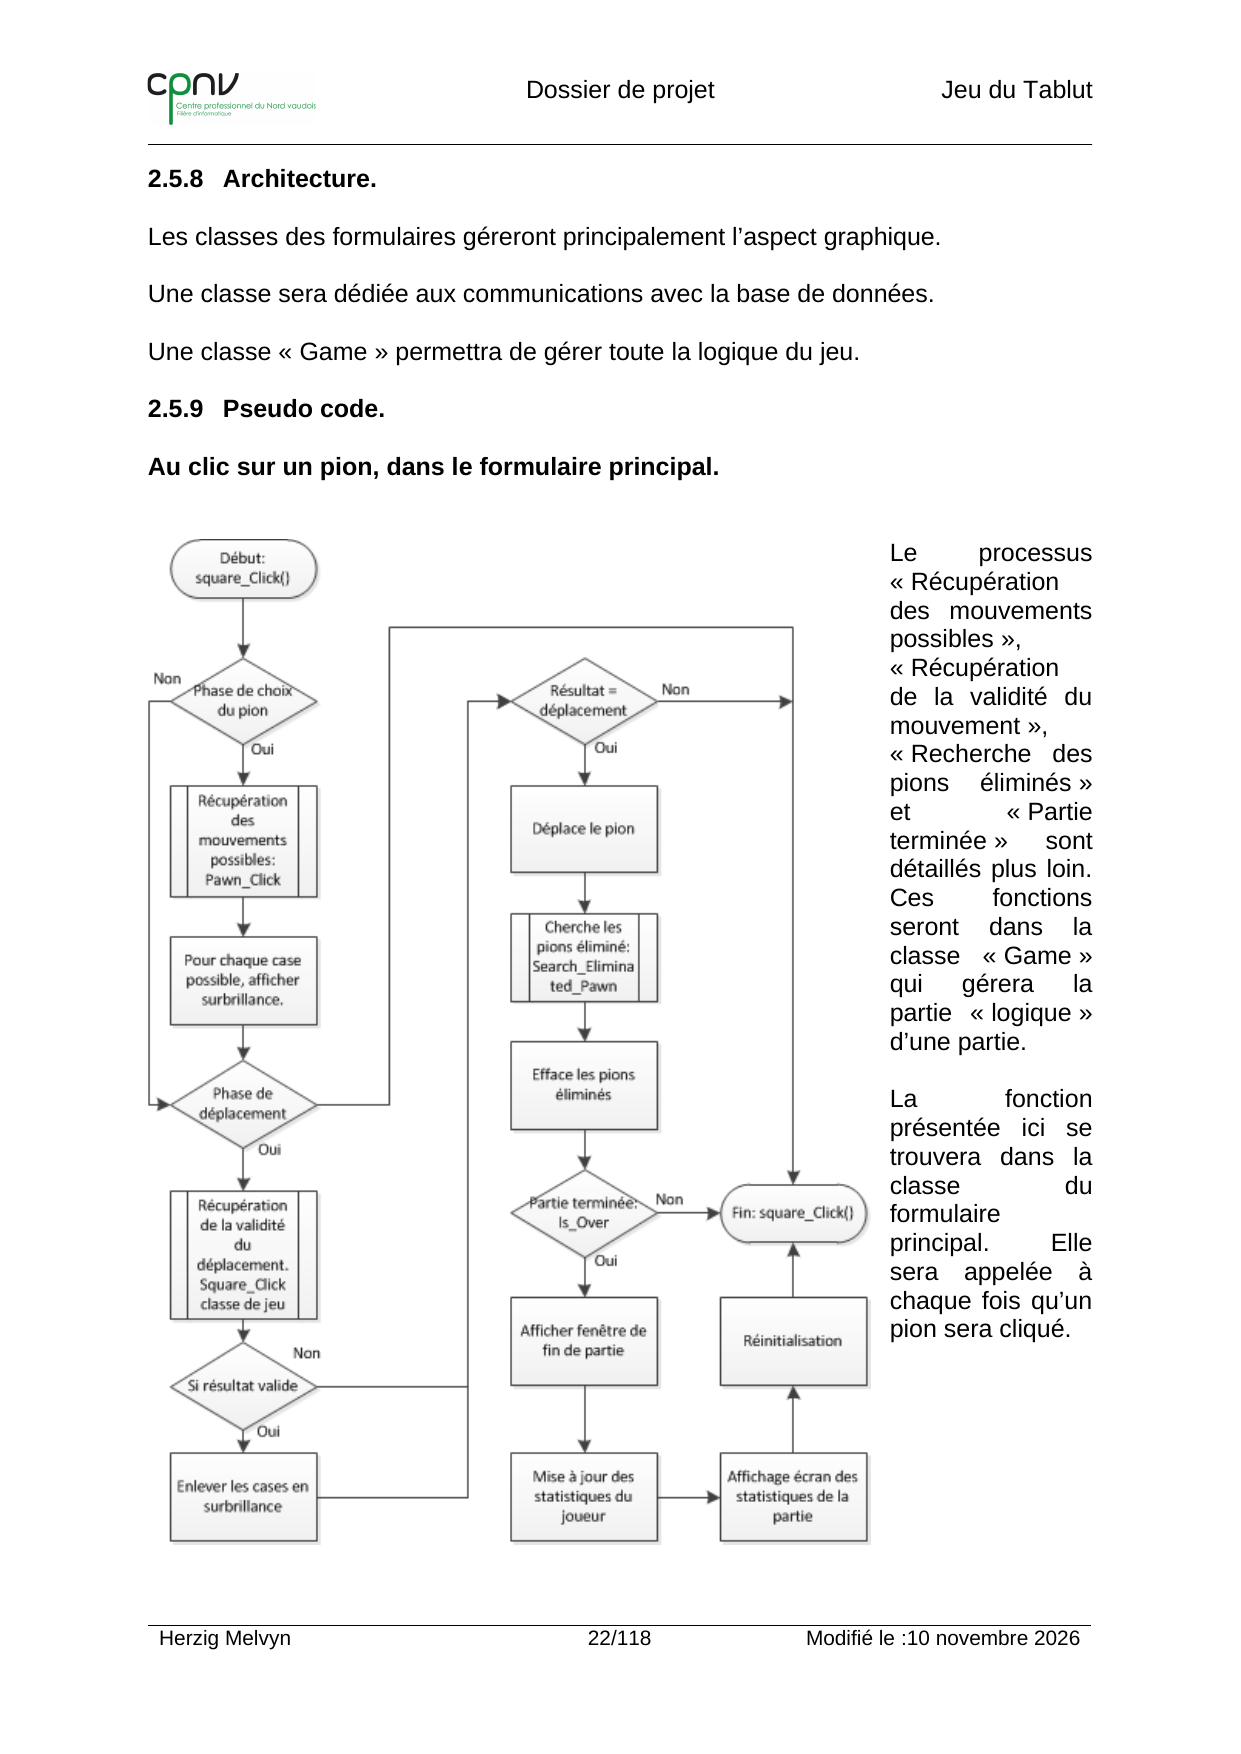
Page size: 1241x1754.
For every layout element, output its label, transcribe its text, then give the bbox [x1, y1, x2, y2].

subtitle Pseudo code. [148, 394, 1092, 423]
picture [147, 73, 316, 125]
subtitle Architecture. [148, 164, 1092, 193]
text Le processus « Récupération des mouvements possibles », « Récupération de la validité du mouvement », « Recherche des pions éliminés » et « Partie terminée » sont détaillés plus loin. Ces fonctions seront dans la classe « Game » qui gérera la partie « logique » d’une partie. [148, 538, 1092, 1056]
text La fonction présentée ici se trouvera dans la classe du formulaire principal. Elle sera appelée à chaque fois qu’un pion sera cliqué. [871, 1084, 1092, 1343]
text Une classe « Game » permettra de gérer toute la logique du jeu. [148, 337, 1092, 366]
text Au clic sur un pion, dans le formulaire principal. [148, 452, 1092, 481]
text Les classes des formulaires géreront principalement l’aspect graphique. [148, 222, 1092, 251]
text Une classe sera dédiée aux communications avec la base de données. [148, 279, 1092, 308]
picture [147, 539, 871, 1545]
